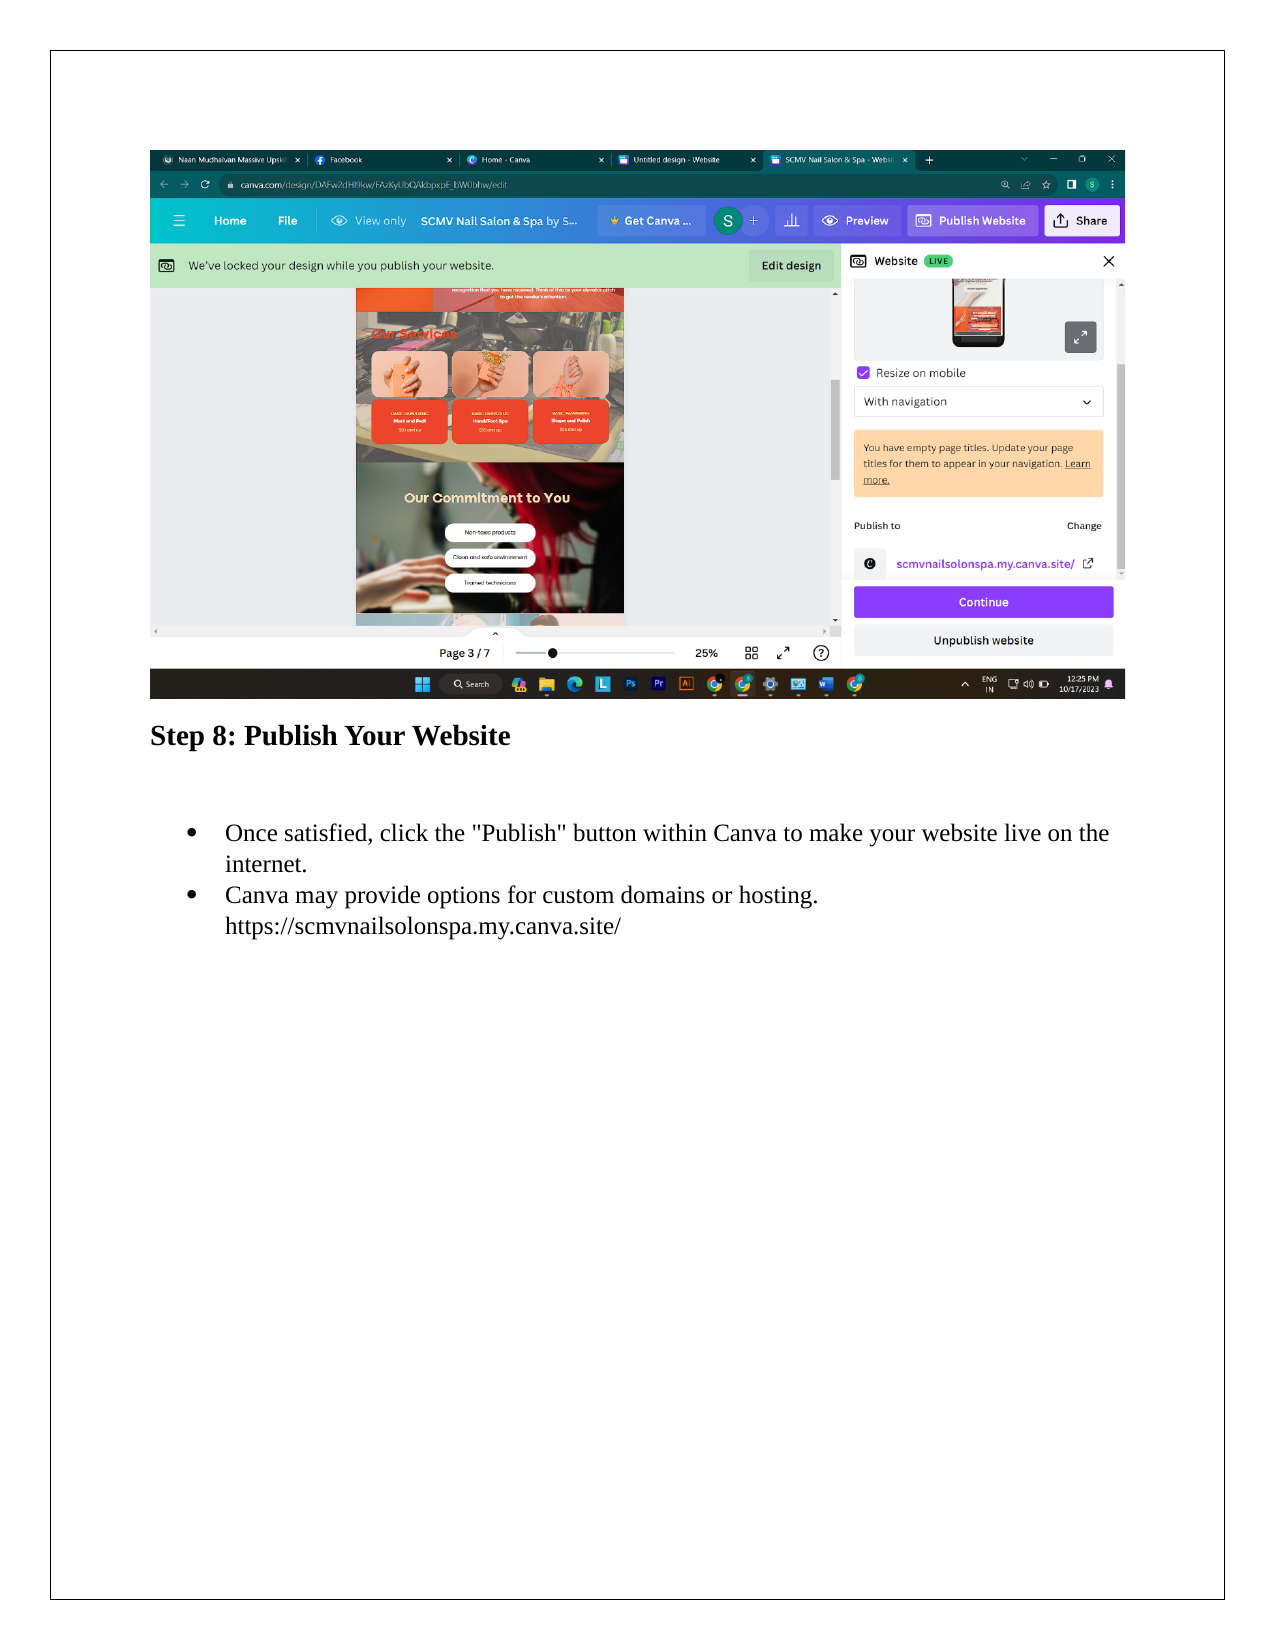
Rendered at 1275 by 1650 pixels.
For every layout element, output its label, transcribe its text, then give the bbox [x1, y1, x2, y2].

text Step 8: Publish Your Website [150, 718, 1125, 751]
picture [150, 150, 1125, 699]
list https://scmvnailsolonspa.my.canva.site/ [225, 911, 1125, 940]
list Canva may provide options for custom domains or hosting. [187, 880, 1125, 909]
list Once satisfied, click the "Publish" button within Canva to make your website live on the internet. [187, 818, 1125, 878]
